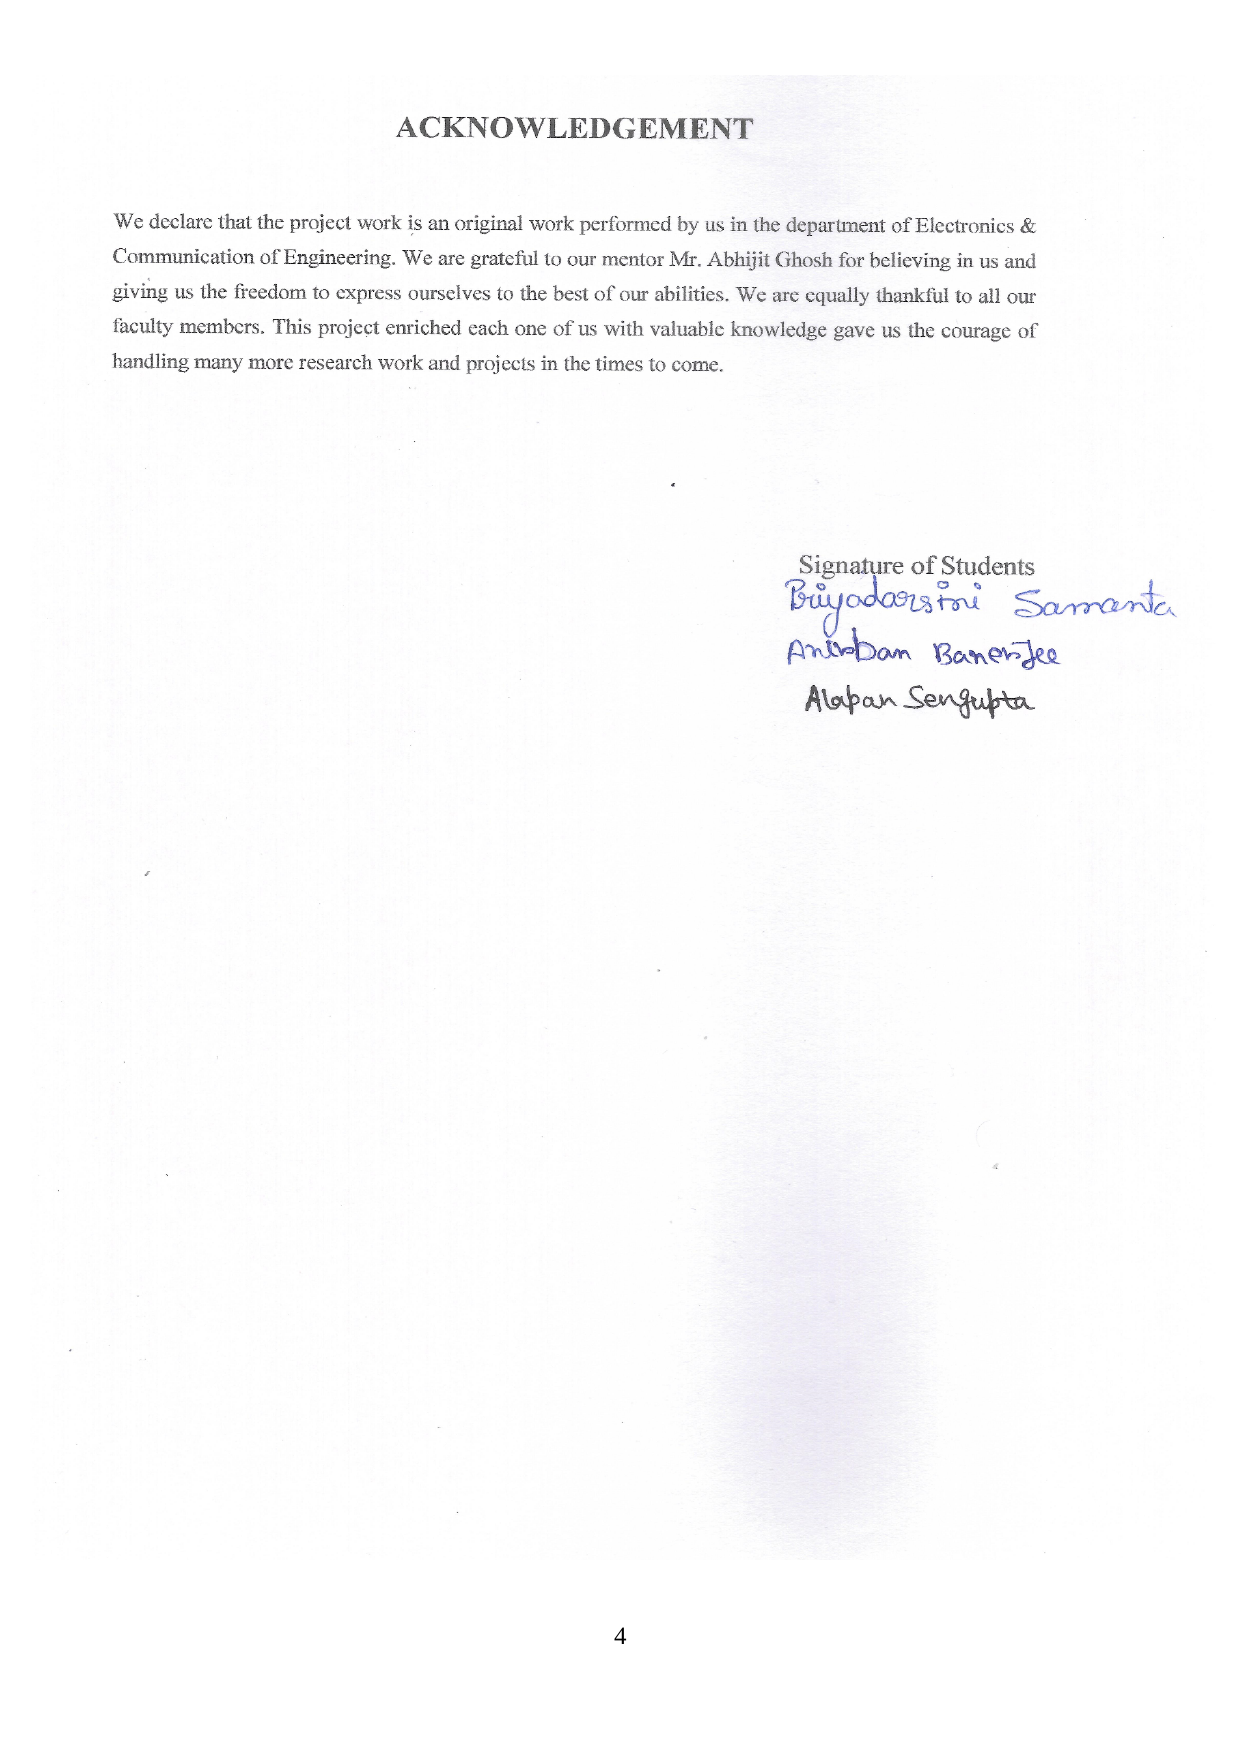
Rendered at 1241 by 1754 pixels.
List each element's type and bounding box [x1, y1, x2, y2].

picture [30, 75, 1222, 1560]
